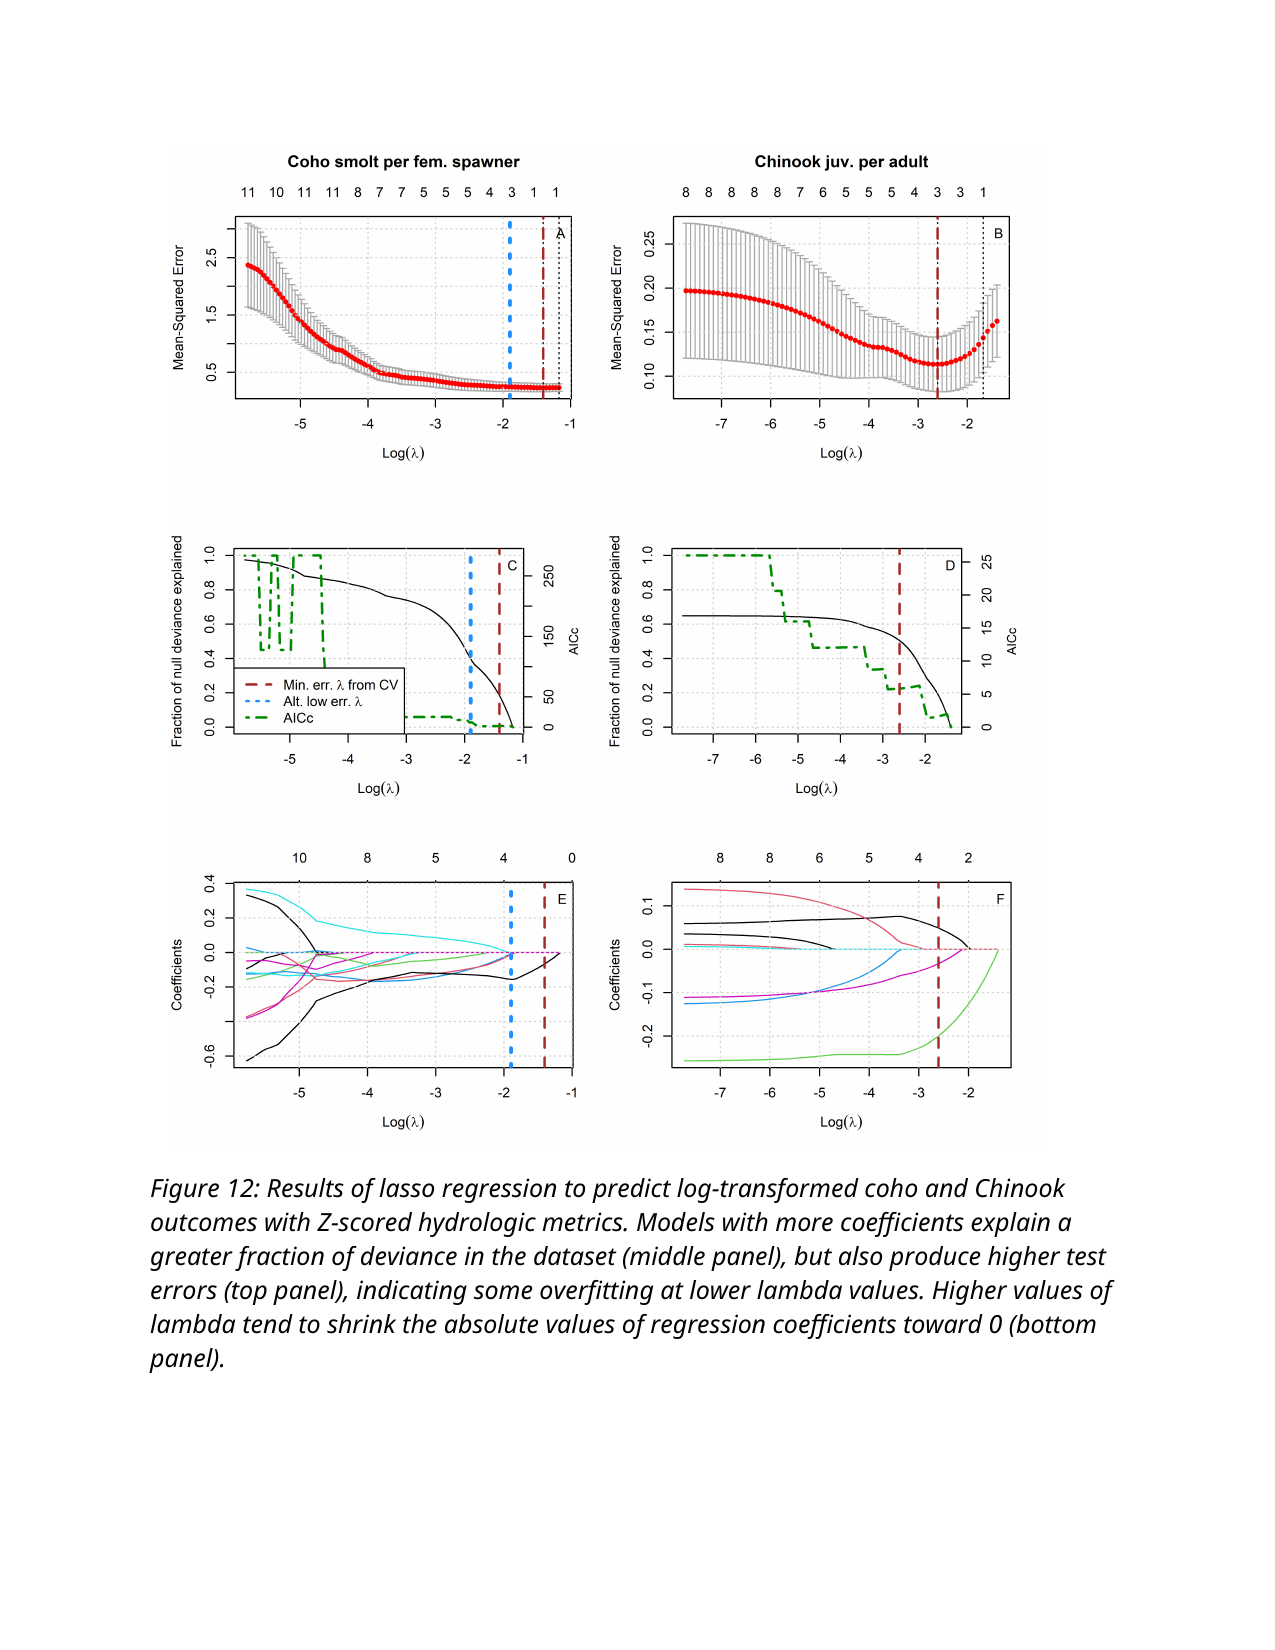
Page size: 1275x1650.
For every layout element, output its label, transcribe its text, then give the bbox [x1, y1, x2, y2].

text Figure 12: Results of lasso regression to predict log-transformed coho and Chinook outcomes with Z-scored hydrologic metrics. Models with more coefficients explain a greater fraction of deviance in the dataset (middle panel), but also produce higher test errors (top panel), indicating some overfitting at lower lambda values. Higher values of lambda tend to shrink the absolute values of regression coefficients toward 0 (bottom panel). [150, 1171, 1125, 1375]
picture [168, 150, 1044, 1150]
